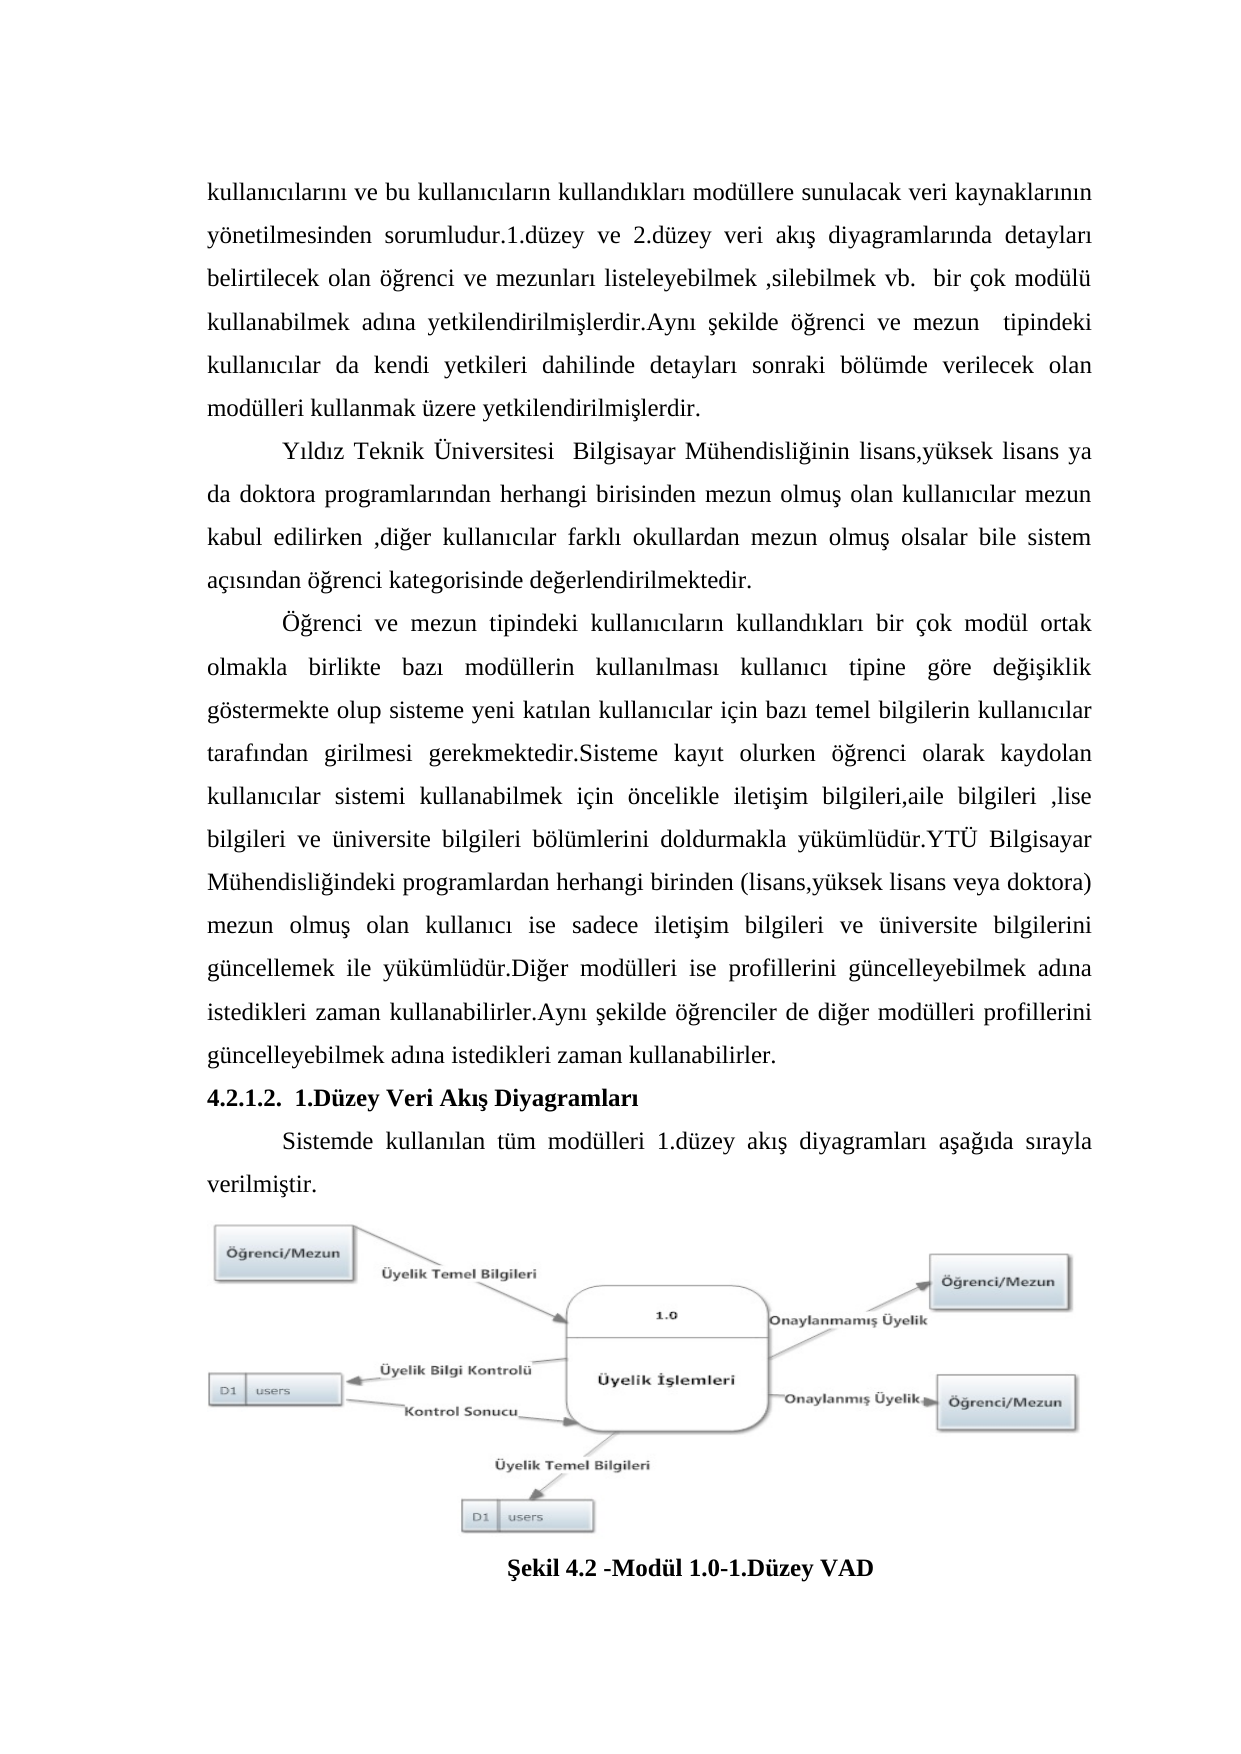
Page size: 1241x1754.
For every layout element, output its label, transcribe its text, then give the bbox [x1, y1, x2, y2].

text Öğrenci ve mezun tipindeki kullanıcıların kullandıkları bir çok modül ortak olmakla birlikte bazı modüllerin kullanılması kullanıcı tipine göre değişiklik göstermekte olup sisteme yeni katılan kullanıcılar için bazı temel bilgilerin kullanıcılar tarafından girilmesi gerekmektedir.Sisteme kayıt olurken öğrenci olarak kaydolan kullanıcılar sistemi kullanabilmek için öncelikle iletişim bilgileri,aile bilgileri ,lise bilgileri ve üniversite bilgileri bölümlerini doldurmakla yükümlüdür.YTÜ Bilgisayar Mühendisliğindeki programlardan herhangi birinden (lisans,yüksek lisans veya doktora) mezun olmuş olan kullanıcı ise sadece iletişim bilgileri ve üniversite bilgilerini güncellemek ile yükümlüdür.Diğer modülleri ise profillerini güncelleyebilmek adına istedikleri zaman kullanabilirler.Aynı şekilde öğrenciler de diğer modülleri profillerini güncelleyebilmek adına istedikleri zaman kullanabilirler. [207, 608, 1092, 1068]
picture [206, 1212, 1093, 1539]
text Yıldız Teknik Üniversitesi Bilgisayar Mühendisliğinin lisans,yüksek lisans ya da doktora programlarından herhangi birisinden mezun olmuş olan kullanıcılar mezun kabul edilirken ,diğer kullanıcılar farklı okullardan mezun olmuş olsalar bile sistem açısından öğrenci kategorisinde değerlendirilmektedir. [207, 436, 1092, 594]
text 4.2.1.2. 1.Düzey Veri Akış Diyagramları [207, 1083, 1092, 1112]
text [207, 177, 1092, 422]
text Sistemde kullanılan tüm modülleri 1.düzey akış diyagramları aşağıda sırayla verilmiştir. [207, 1126, 1092, 1212]
text Şekil 4.2 -Modül 1.0-1.Düzey VAD [207, 1553, 1092, 1581]
